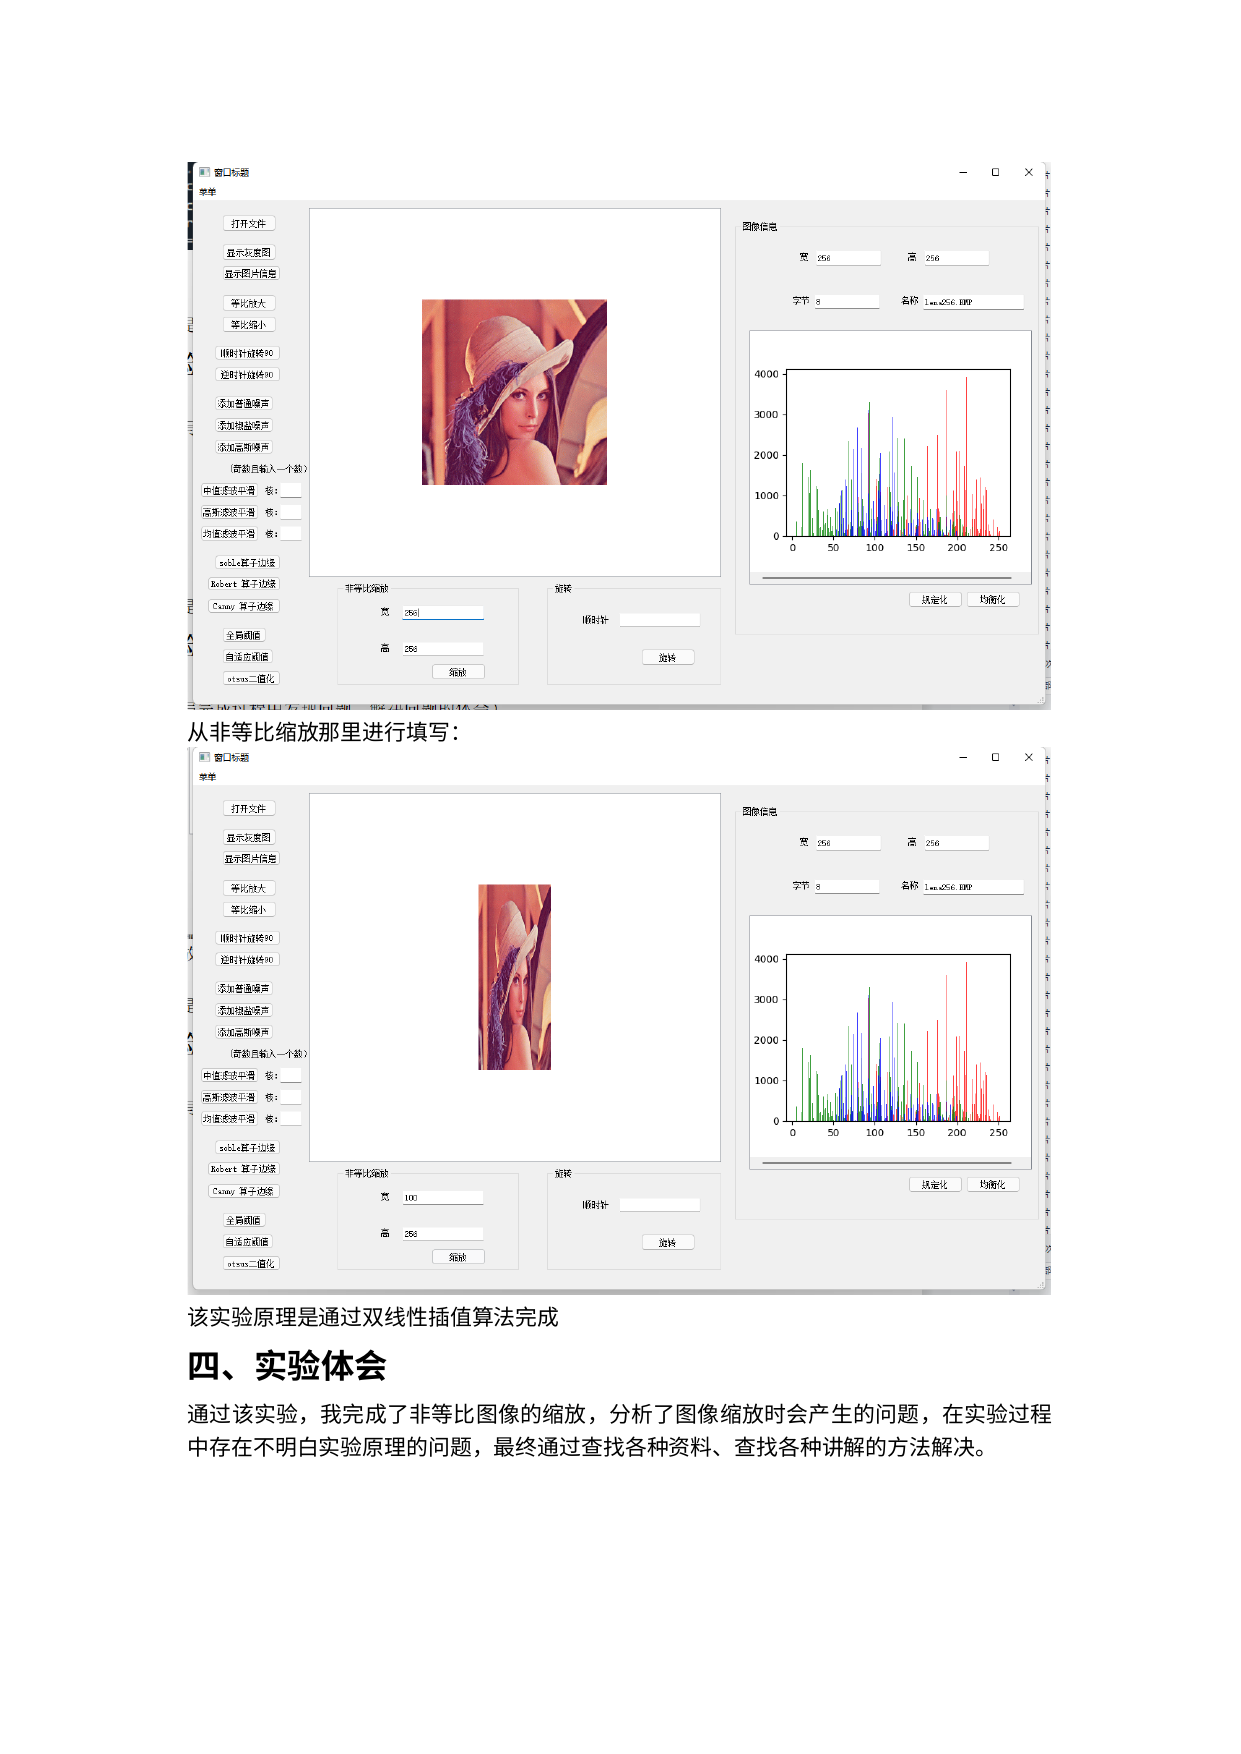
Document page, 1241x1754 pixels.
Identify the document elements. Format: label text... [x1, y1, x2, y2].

text 四、实验体会 [187, 1332, 1053, 1397]
text 该实验原理是通过双线性插值算法完成 [187, 1299, 1053, 1332]
text 通过该实验，我完成了非等比图像的缩放，分析了图像缩放时会产生的问题，在实验过程中存在不明白实验原理的问题，最终通过查找各种资料、查找各种讲解的方法解决。 [187, 1397, 1053, 1462]
picture [187, 162, 1051, 710]
text 从非等比缩放那里进行填写： [187, 714, 1053, 747]
picture [187, 747, 1051, 1295]
